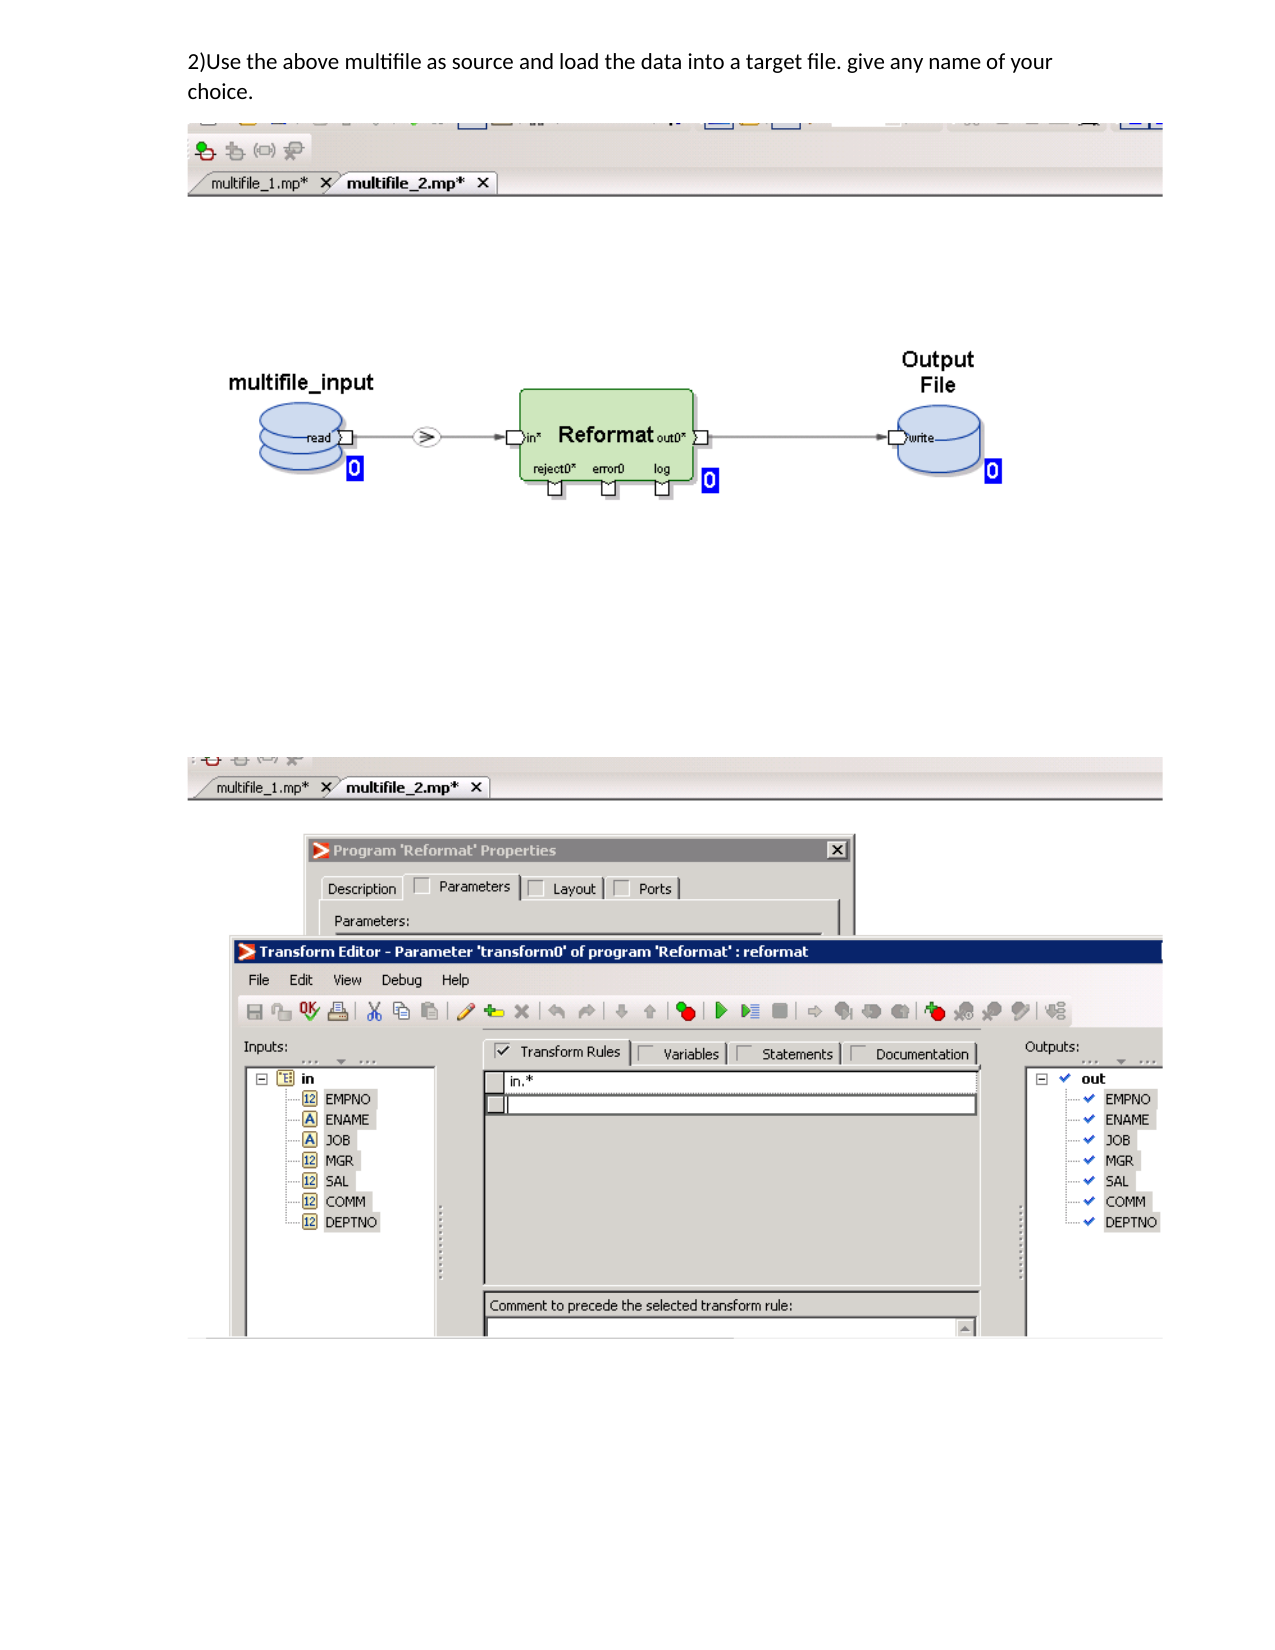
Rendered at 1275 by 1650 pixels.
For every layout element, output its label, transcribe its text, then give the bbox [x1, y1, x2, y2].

picture [187, 123, 1163, 739]
picture [187, 757, 1163, 1339]
text 2)Use the above multifile as source and load the data into a target file. give any name of your choice. [187, 47, 1125, 105]
